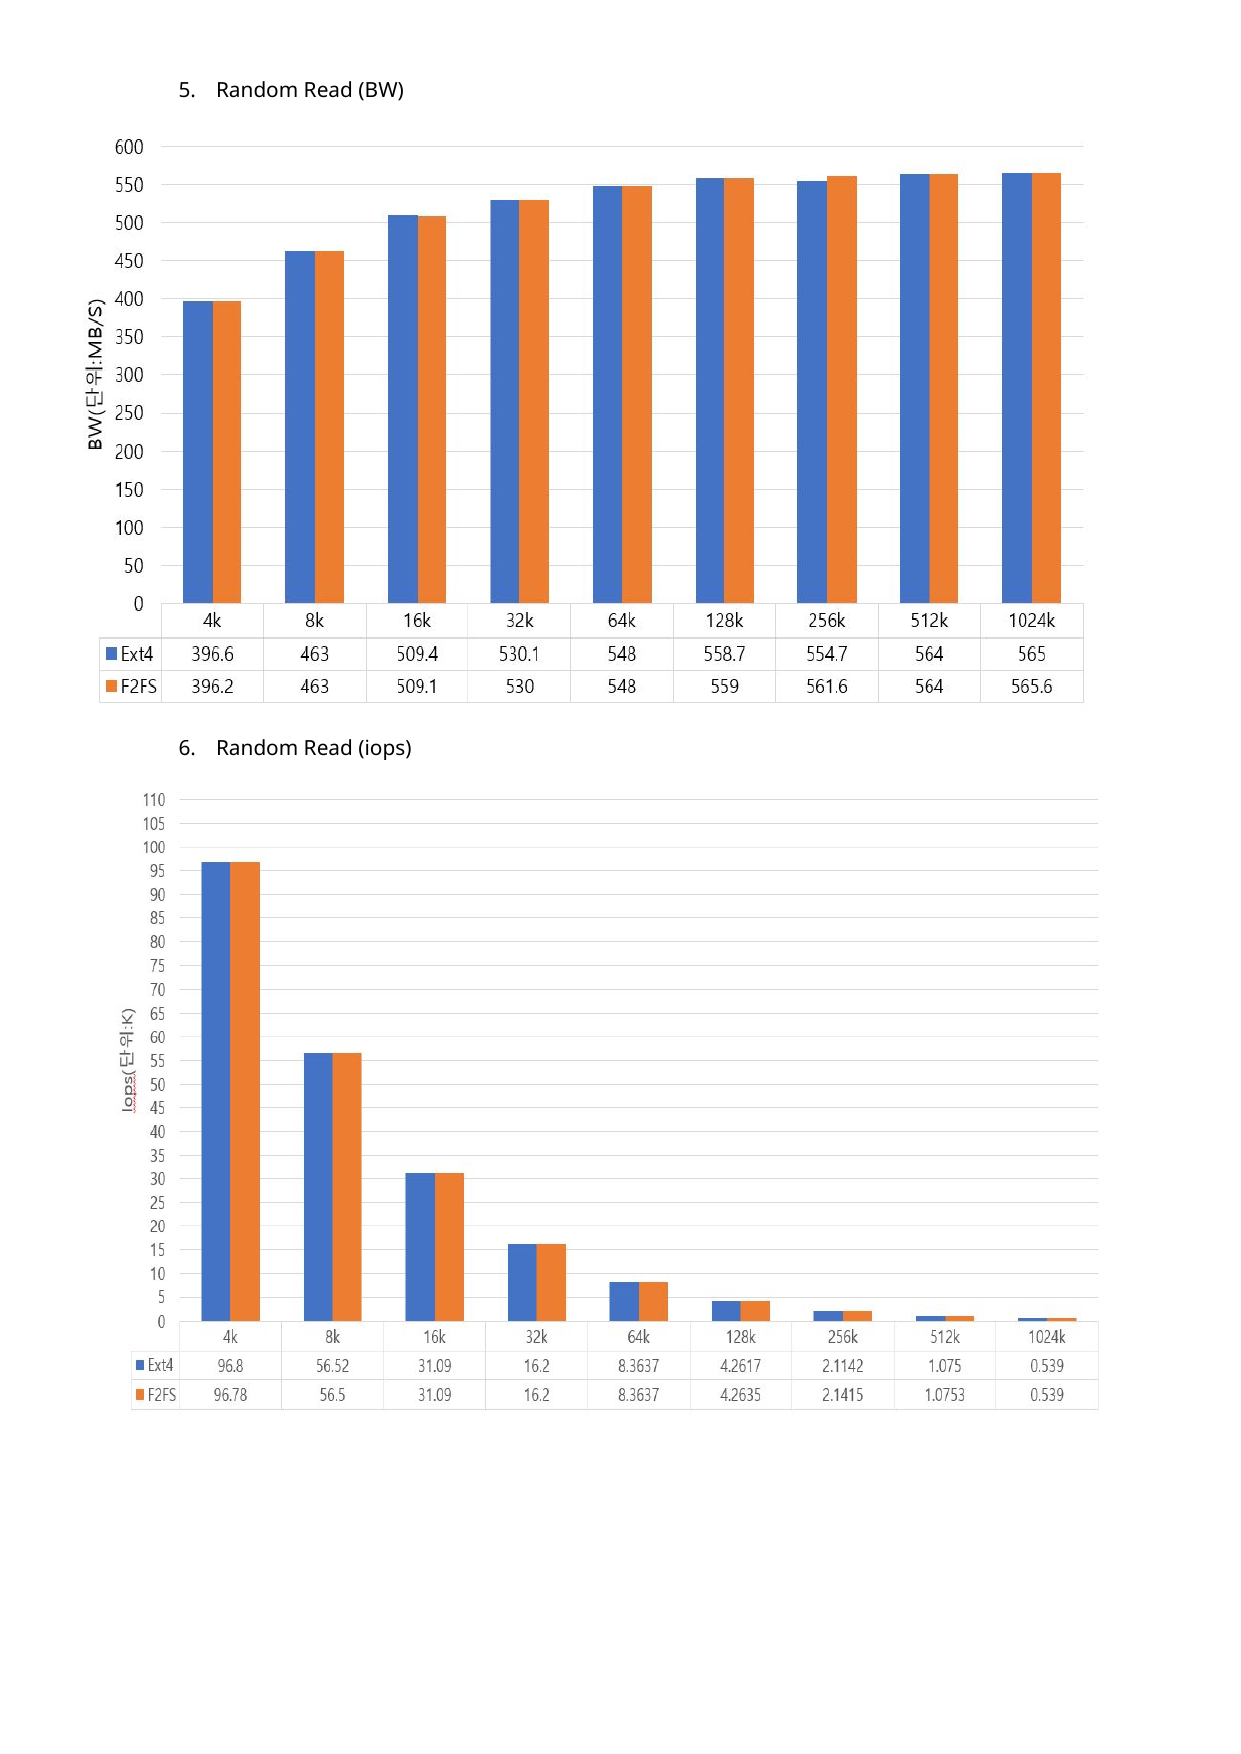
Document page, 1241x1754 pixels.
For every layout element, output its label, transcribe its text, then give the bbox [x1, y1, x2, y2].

picture [111, 784, 1102, 1415]
list Random Read (iops) [178, 733, 1165, 762]
list Random Read (BW) [178, 75, 1165, 103]
picture [75, 122, 1091, 715]
